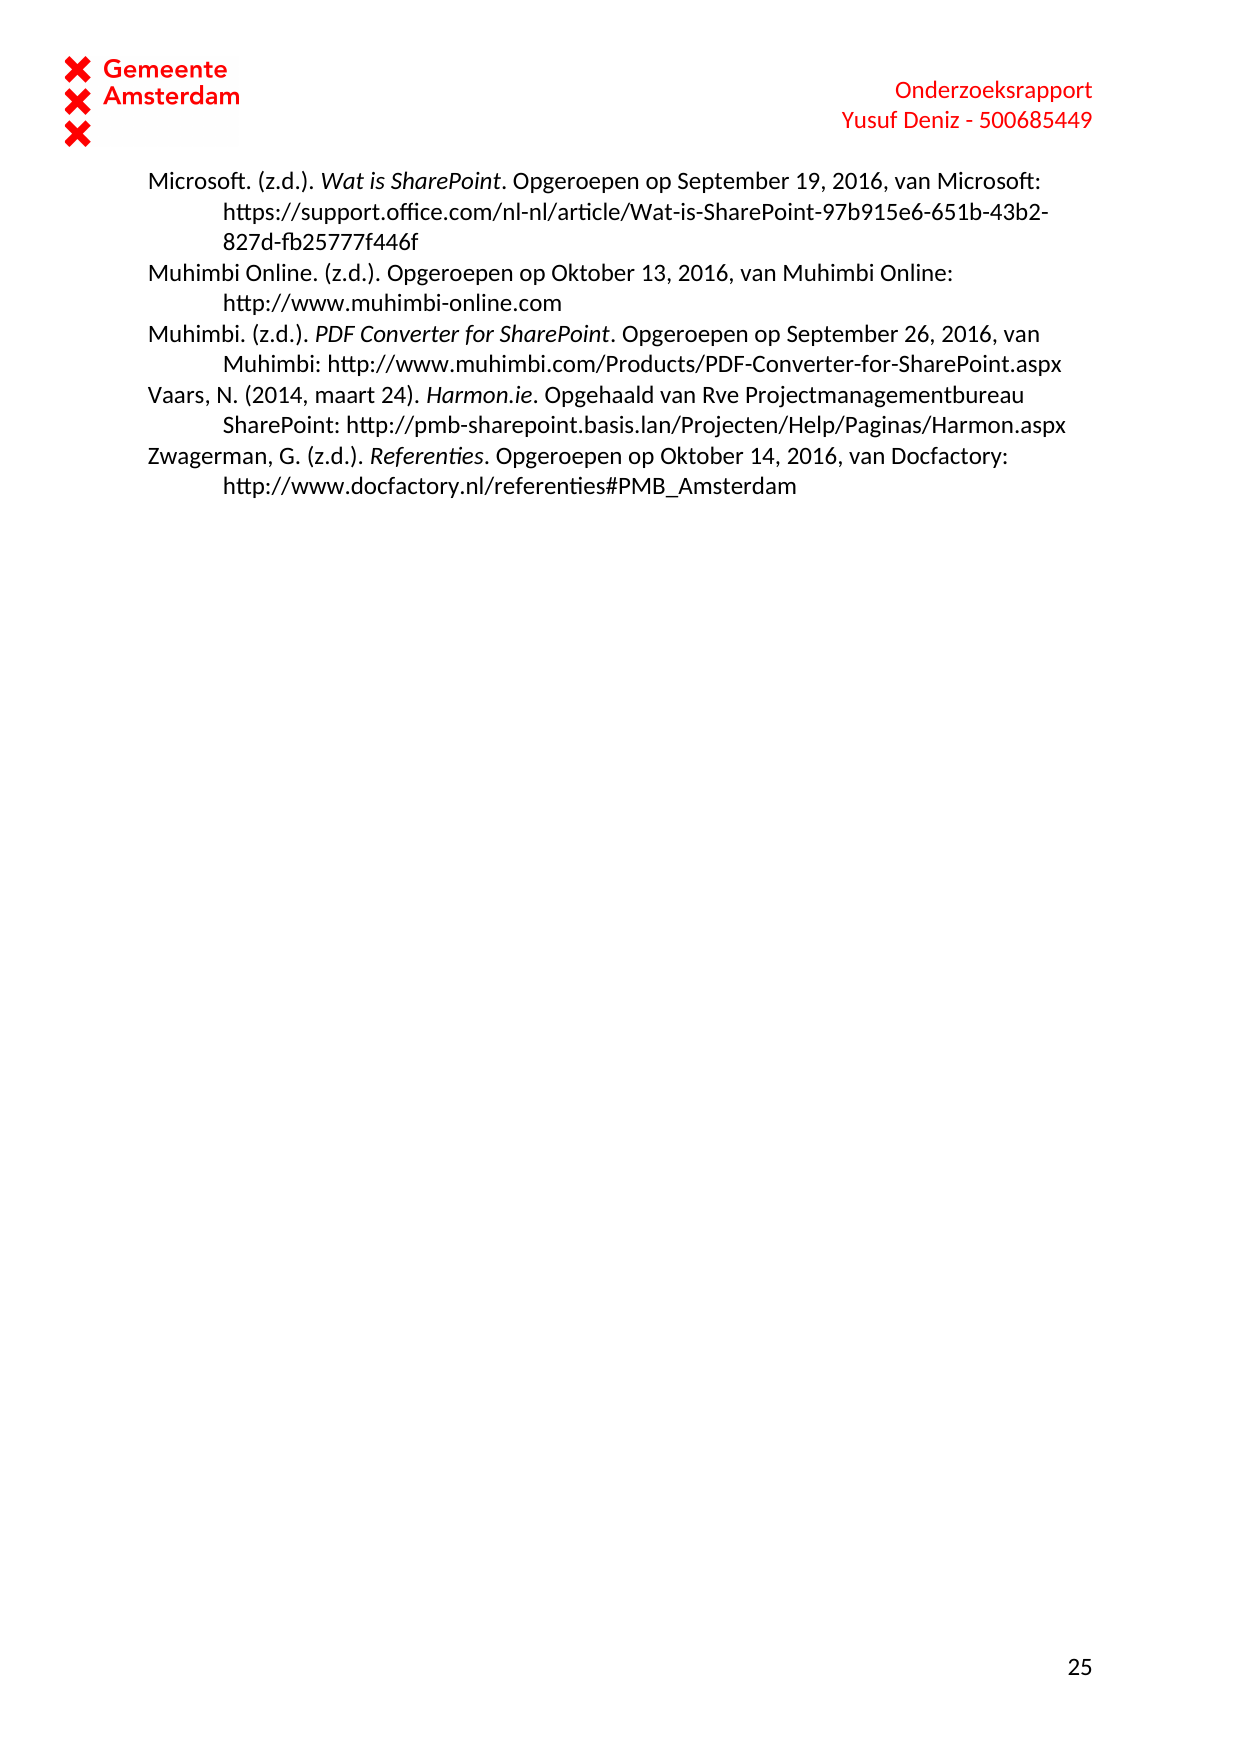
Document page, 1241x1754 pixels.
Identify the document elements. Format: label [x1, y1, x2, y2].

picture [64, 56, 239, 147]
